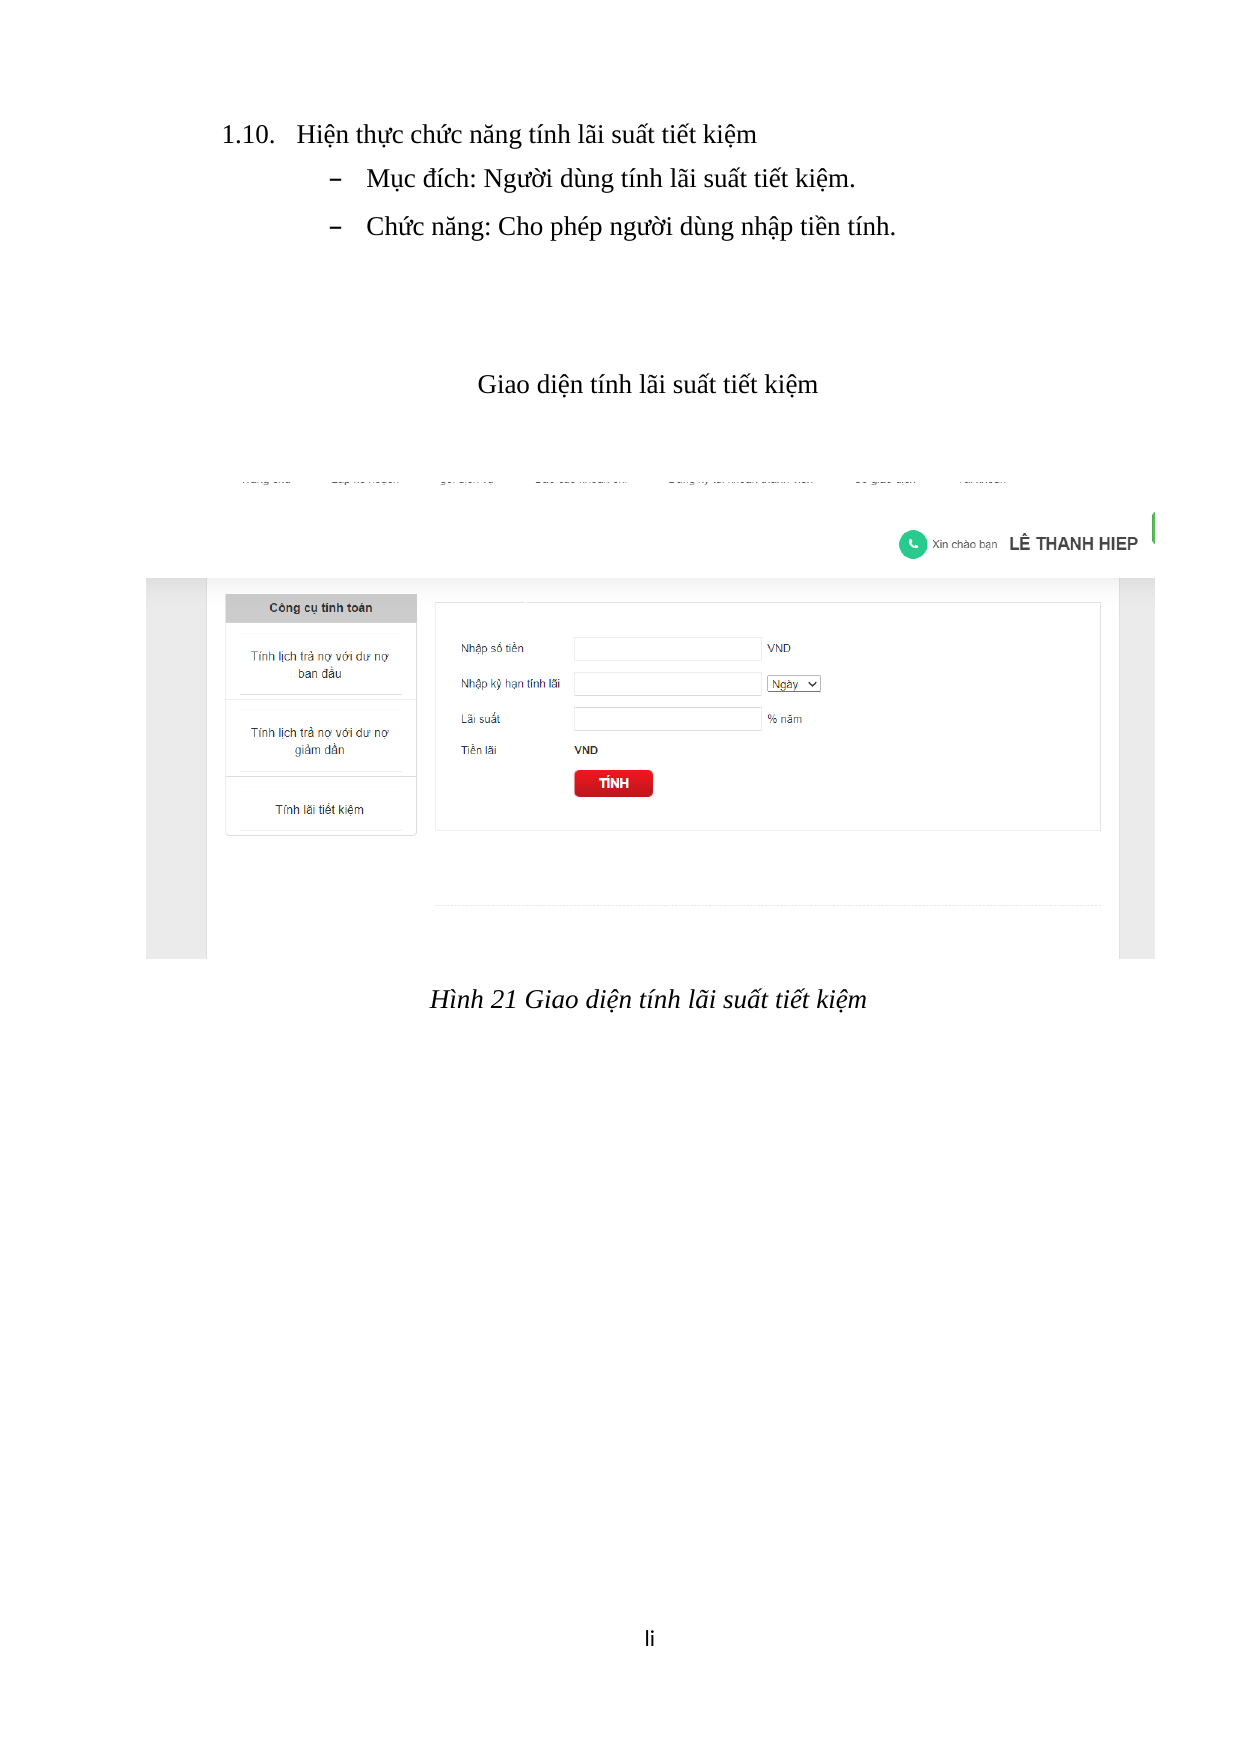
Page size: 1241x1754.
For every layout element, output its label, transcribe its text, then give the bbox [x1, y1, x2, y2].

list Hiện thực chức năng tính lãi suất tiết kiệm [221, 118, 1122, 149]
list Chức năng: Cho phép người dùng nhập tiền tính. [329, 206, 1122, 243]
text Hình 21 Giao diện tính lãi suất tiết kiệm [177, 983, 1122, 1014]
text Giao diện tính lãi suất tiết kiệm [402, 368, 1122, 400]
list Mục đích: Người dùng tính lãi suất tiết kiệm. [329, 158, 1122, 195]
